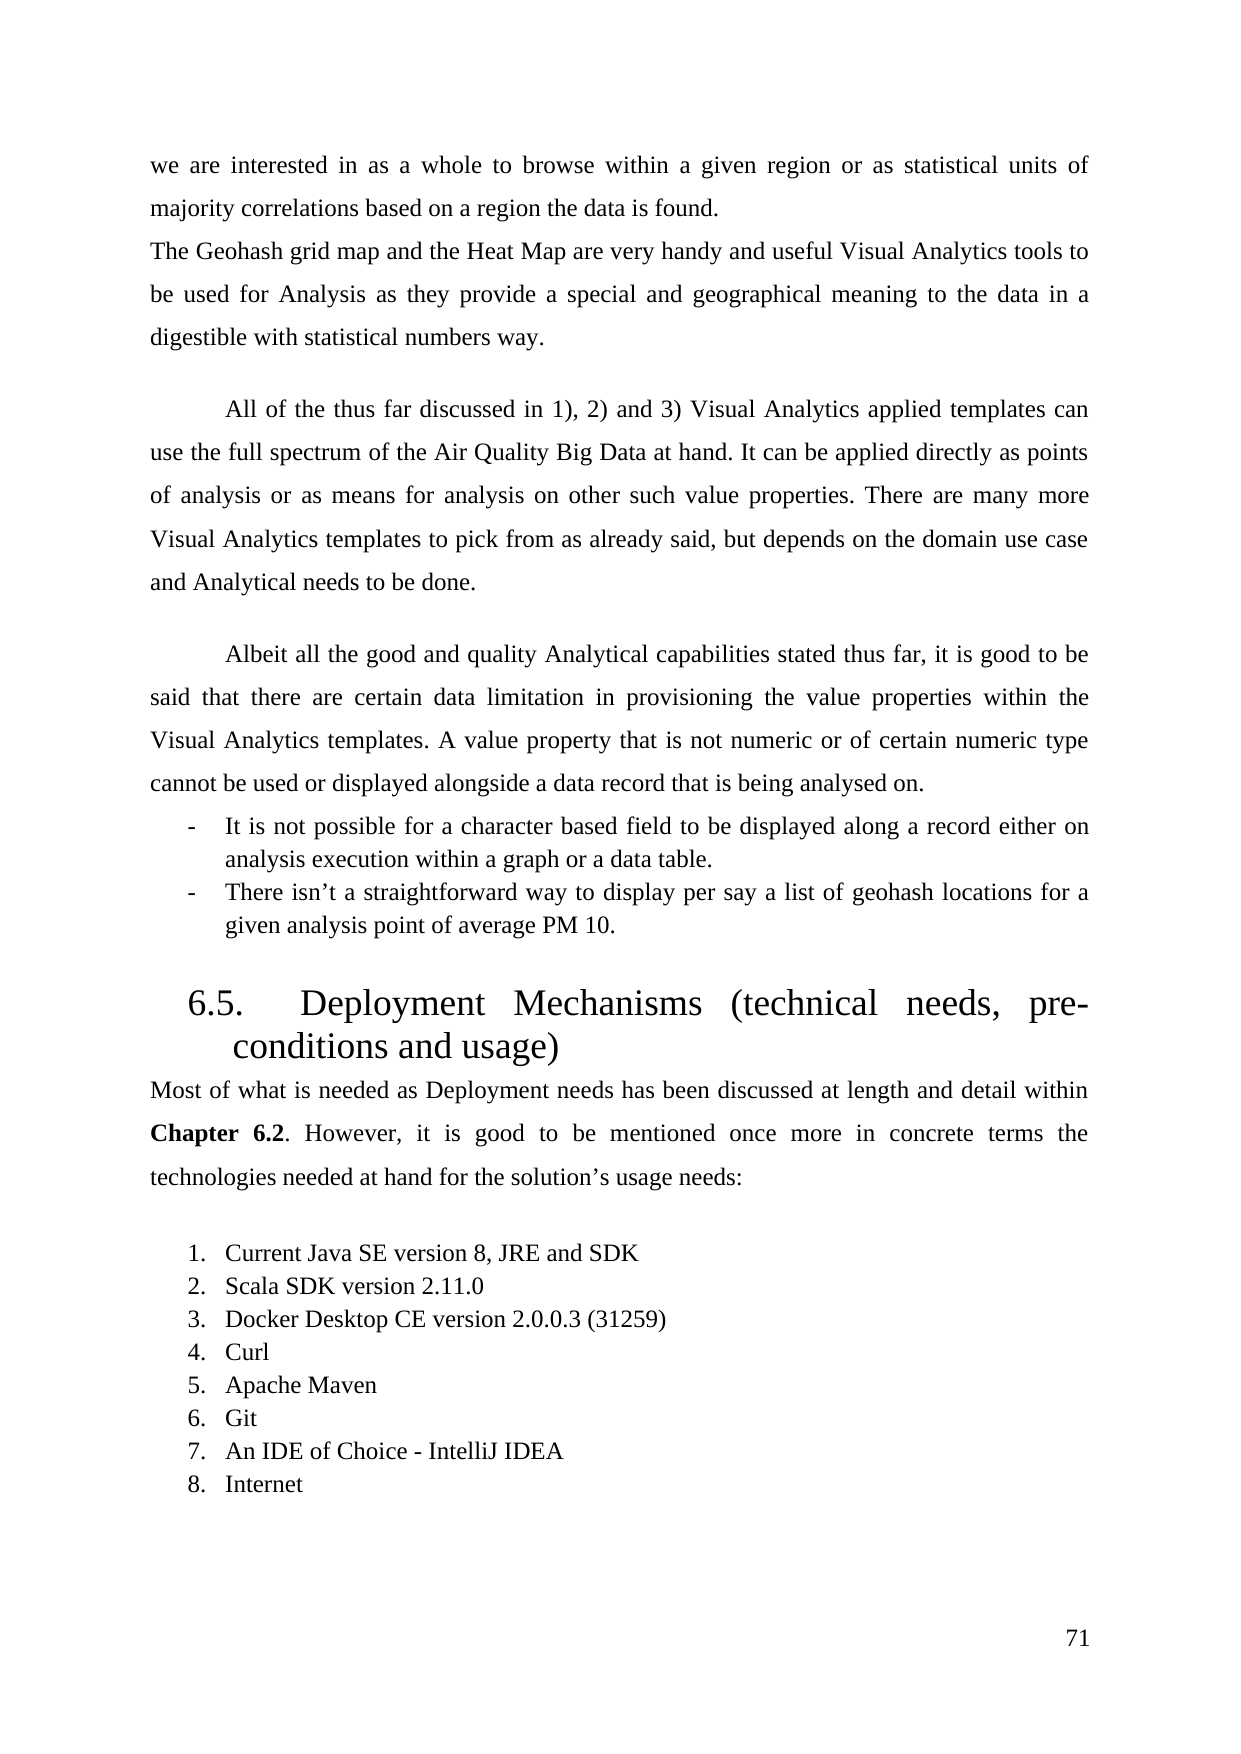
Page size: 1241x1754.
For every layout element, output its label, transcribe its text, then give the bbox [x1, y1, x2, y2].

list Curl [187, 1337, 1090, 1366]
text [150, 150, 1090, 222]
list Scala SDK version 2.11.0 [187, 1271, 1090, 1299]
text Albeit all the good and quality Analytical capabilities stated thus far, it is good to be said that there are certain data limitation in provisioning the value properties within the Visual Analytics templates. A value property that is not numeric or of certain numeric type cannot be used or displayed alongside a data record that is being analysed on. [150, 639, 1090, 797]
subtitle Deployment Mechanisms (technical needs, pre-conditions and usage) [187, 981, 1090, 1067]
list Apache Maven [187, 1370, 1090, 1399]
list Internet [187, 1469, 1090, 1498]
list There isn’t a straightforward way to display per say a list of geohash locations for a given analysis point of average PM 10. [187, 877, 1090, 939]
list An IDE of Choice - IntelliJ IDEA [187, 1436, 1090, 1465]
text All of the thus far discussed in 1), 2) and 3) Visual Analytics applied templates can use the full spectrum of the Air Quality Big Data at hand. It can be applied directly as points of analysis or as means for analysis on other such value properties. There are many more Visual Analytics templates to pick from as already said, but depends on the domain use case and Analytical needs to be done. [150, 394, 1090, 596]
list Current Java SE version 8, JRE and SDK [187, 1238, 1090, 1267]
list Docker Desktop CE version 2.0.0.3 (31259) [187, 1304, 1090, 1333]
text The Geohash grid map and the Heat Map are very handy and useful Visual Analytics tools to be used for Analysis as they provide a special and geographical meaning to the data in a digestible with statistical numbers way. [150, 236, 1090, 351]
list It is not possible for a character based field to be displayed along a record either on analysis execution within a graph or a data table. [187, 811, 1090, 873]
text Most of what is needed as Deployment needs has been discussed at length and detail within Chapter 6.2. However, it is good to be mentioned once more in concrete terms the technologies needed at hand for the solution’s usage needs: [150, 1075, 1090, 1190]
list Git [187, 1403, 1090, 1432]
